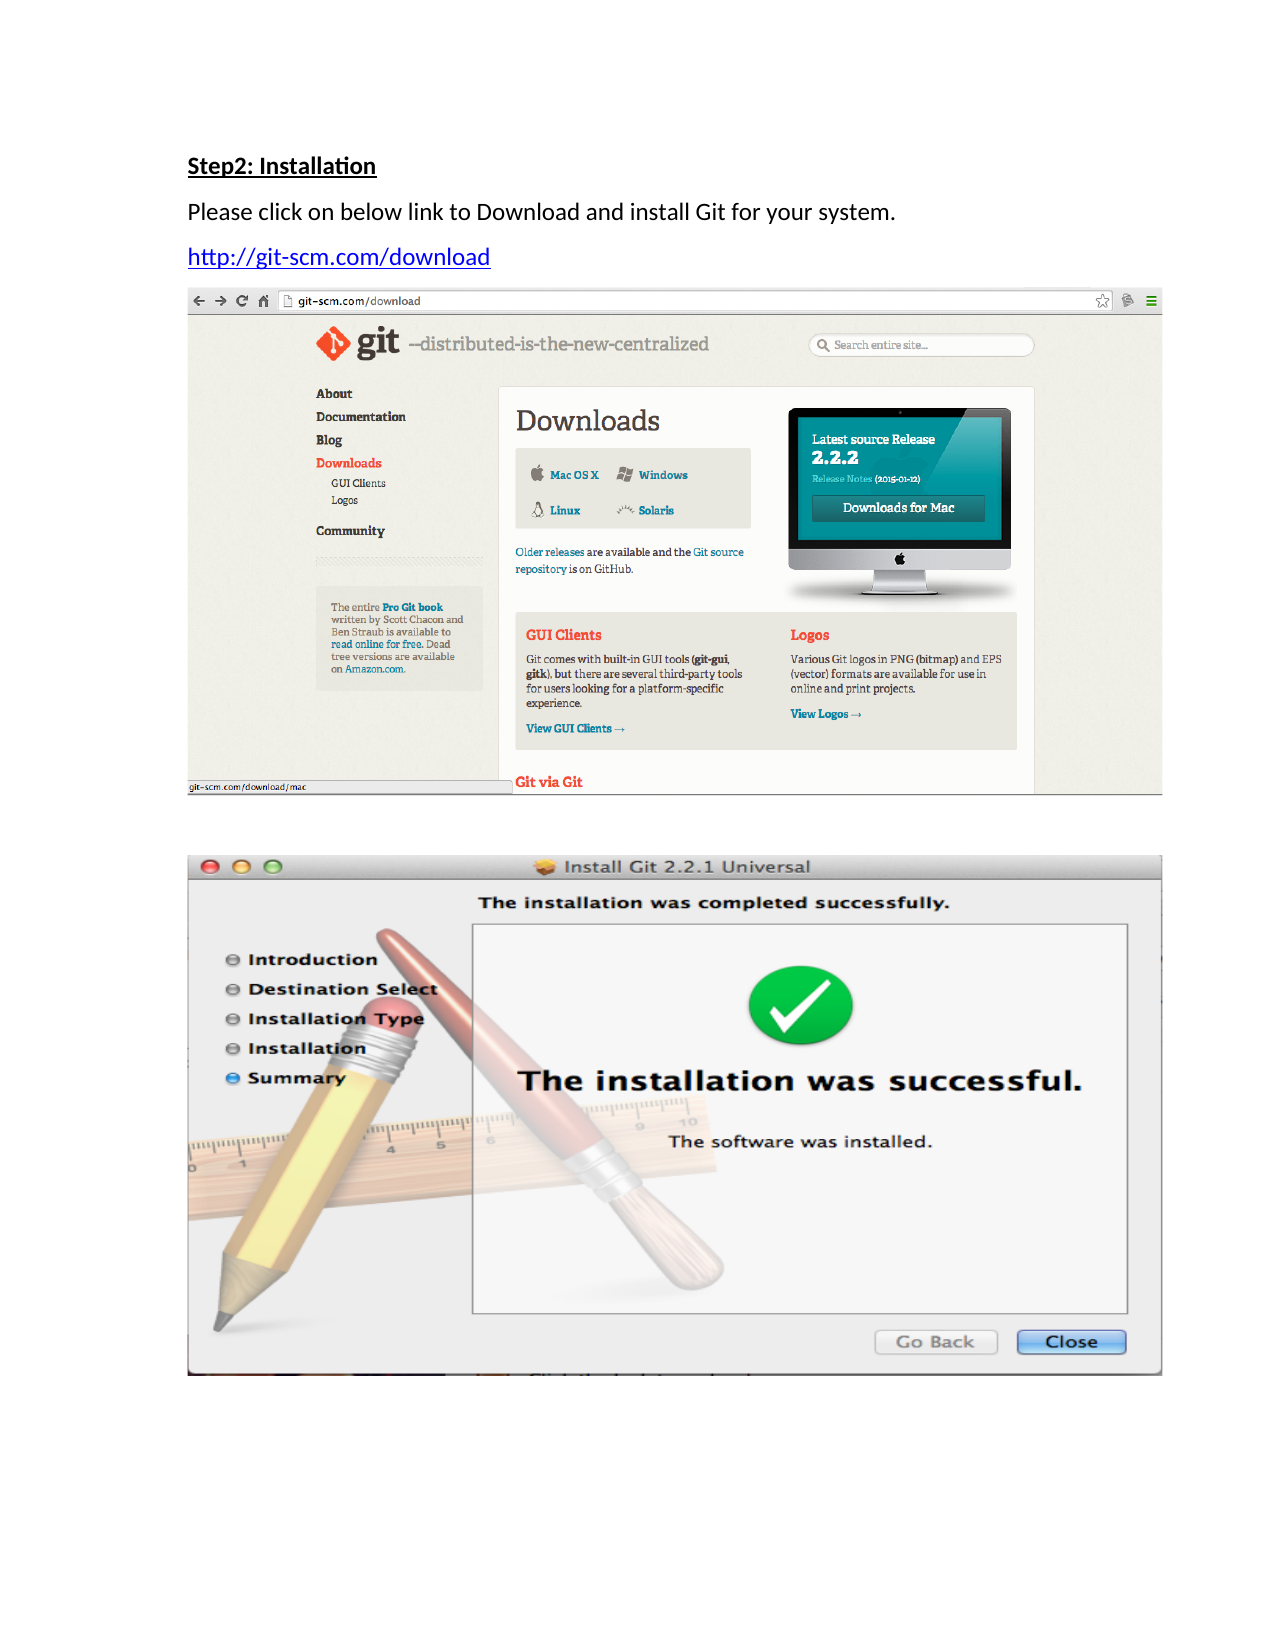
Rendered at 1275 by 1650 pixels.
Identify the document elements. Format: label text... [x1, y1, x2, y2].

picture [187, 287, 1163, 796]
text http://git-scm.com/download [187, 241, 1087, 272]
picture [187, 855, 1163, 1376]
text Please click on below link to Download and install Git for your system. [187, 196, 1087, 226]
text Step2: Installation [187, 150, 1087, 181]
